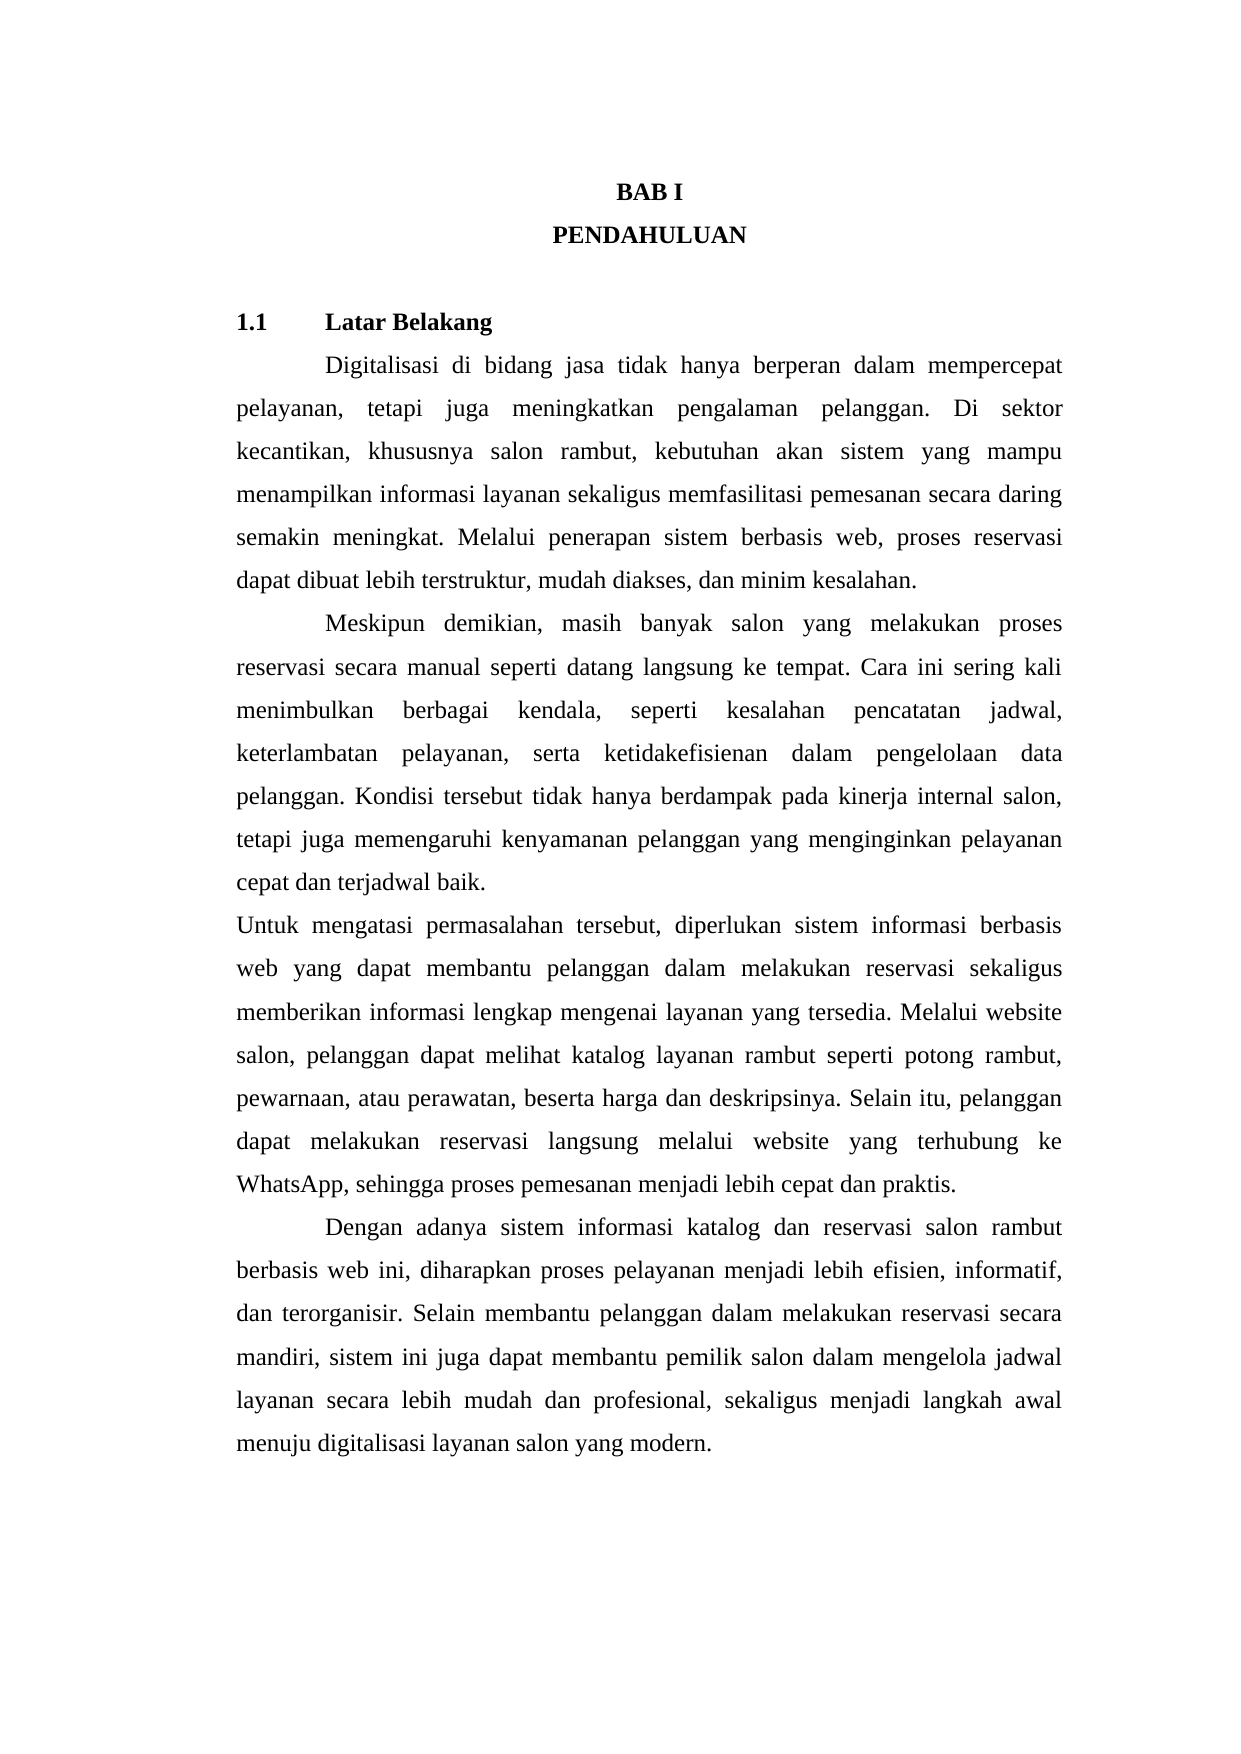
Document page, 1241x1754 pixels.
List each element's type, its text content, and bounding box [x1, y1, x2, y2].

text PENDAHULUAN [236, 220, 1063, 249]
text Digitalisasi di bidang jasa tidak hanya berperan dalam mempercepat pelayanan, tetapi juga meningkatkan pengalaman pelanggan. Di sektor kecantikan, khususnya salon rambut, kebutuhan akan sistem yang mampu menampilkan informasi layanan sekaligus memfasilitasi pemesanan secara daring semakin meningkat. Melalui penerapan sistem berbasis web, proses reservasi dapat dibuat lebih terstruktur, mudah diakses, dan minim kesalahan. [236, 350, 1063, 594]
subtitle BAB I [236, 177, 1063, 206]
subtitle Latar Belakang [236, 307, 1063, 335]
text Untuk mengatasi permasalahan tersebut, diperlukan sistem informasi berbasis web yang dapat membantu pelanggan dalam melakukan reservasi sekaligus memberikan informasi lengkap mengenai layanan yang tersedia. Melalui website salon, pelanggan dapat melihat katalog layanan rambut seperti potong rambut, pewarnaan, atau perawatan, beserta harga dan deskripsinya. Selain itu, pelanggan dapat melakukan reservasi langsung melalui website yang terhubung ke WhatsApp, sehingga proses pemesanan menjadi lebih cepat dan praktis. [236, 910, 1063, 1198]
text Meskipun demikian, masih banyak salon yang melakukan proses reservasi secara manual seperti datang langsung ke tempat. Cara ini sering kali menimbulkan berbagai kendala, seperti kesalahan pencatatan jadwal, keterlambatan pelayanan, serta ketidakefisienan dalam pengelolaan data pelanggan. Kondisi tersebut tidak hanya berdampak pada kinerja internal salon, tetapi juga memengaruhi kenyamanan pelanggan yang menginginkan pelayanan cepat dan terjadwal baik. [236, 608, 1063, 896]
text Dengan adanya sistem informasi katalog dan reservasi salon rambut berbasis web ini, diharapkan proses pelayanan menjadi lebih efisien, informatif, dan terorganisir. Selain membantu pelanggan dalam melakukan reservasi secara mandiri, sistem ini juga dapat membantu pemilik salon dalam mengelola jadwal layanan secara lebih mudah dan profesional, sekaligus menjadi langkah awal menuju digitalisasi layanan salon yang modern. [236, 1212, 1063, 1457]
